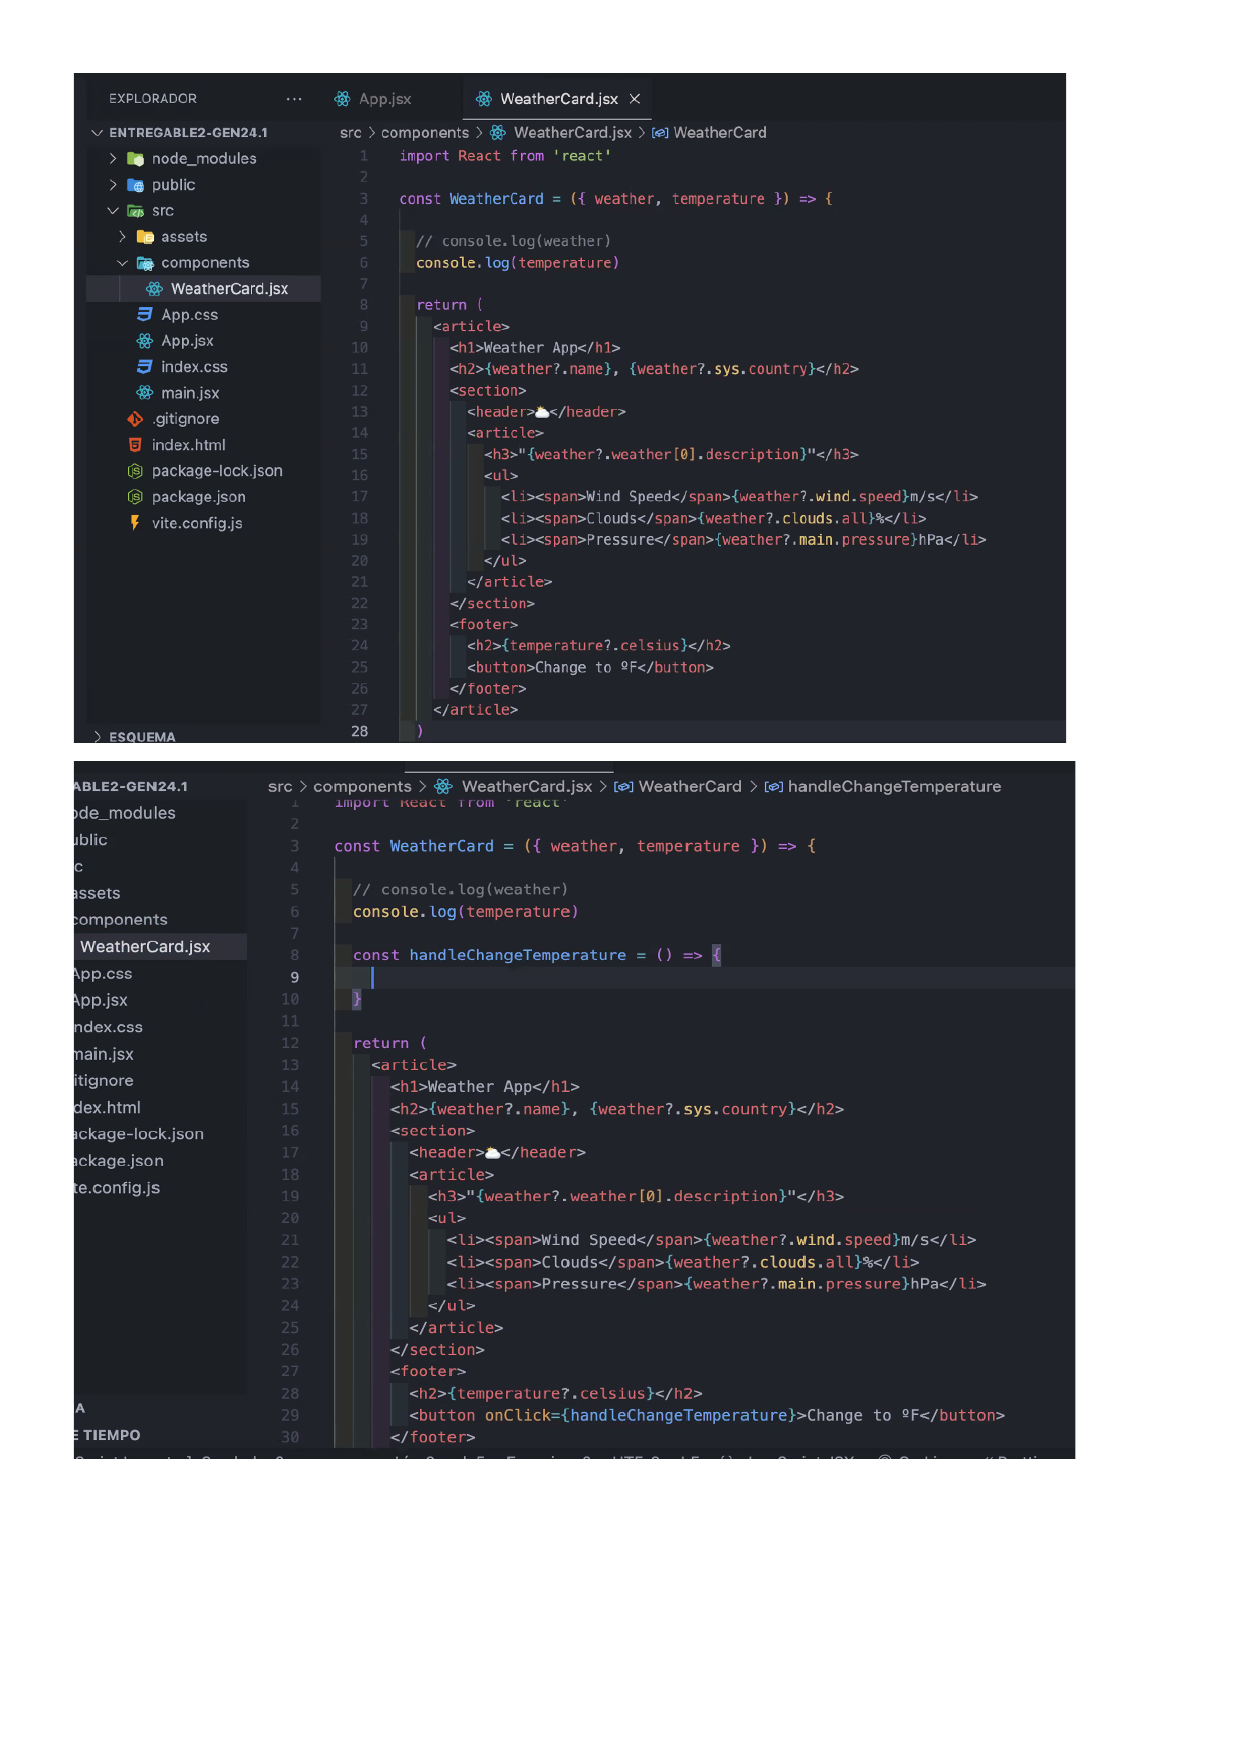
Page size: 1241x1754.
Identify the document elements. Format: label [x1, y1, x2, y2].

picture [73, 73, 1067, 743]
picture [73, 761, 1076, 1459]
